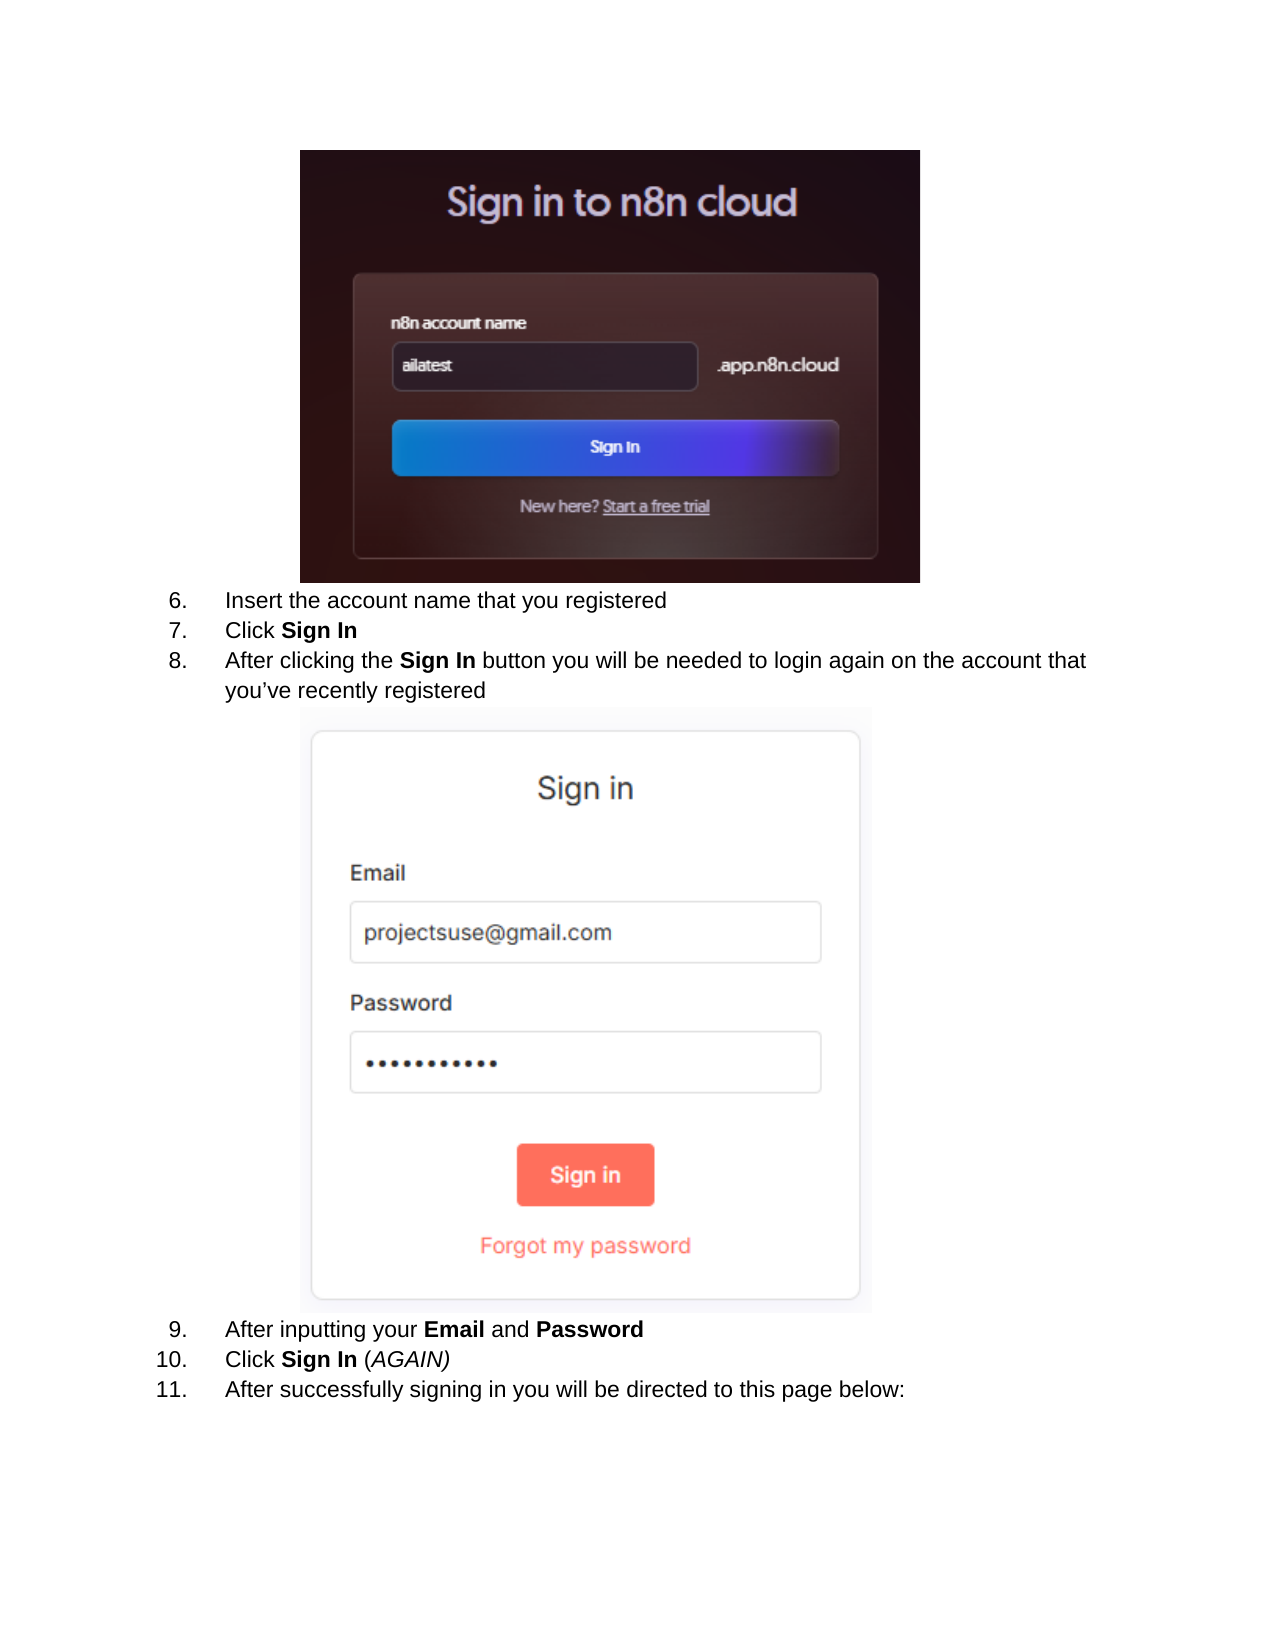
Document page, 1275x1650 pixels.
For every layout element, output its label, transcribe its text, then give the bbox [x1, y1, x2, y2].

list Click Sign In [187, 617, 1125, 643]
picture [300, 707, 872, 1313]
list After clicking the Sign In button you will be needed to login again on the account that you’ve recently registered [187, 647, 1125, 704]
picture [300, 150, 921, 583]
list Click Sign In (AGAIN) [187, 1346, 1125, 1373]
list Insert the account name that you registered [187, 587, 1125, 613]
list After successfully signing in you will be directed to this page below: [187, 1376, 1125, 1403]
list After inputting your Email and Password [187, 1316, 1125, 1342]
